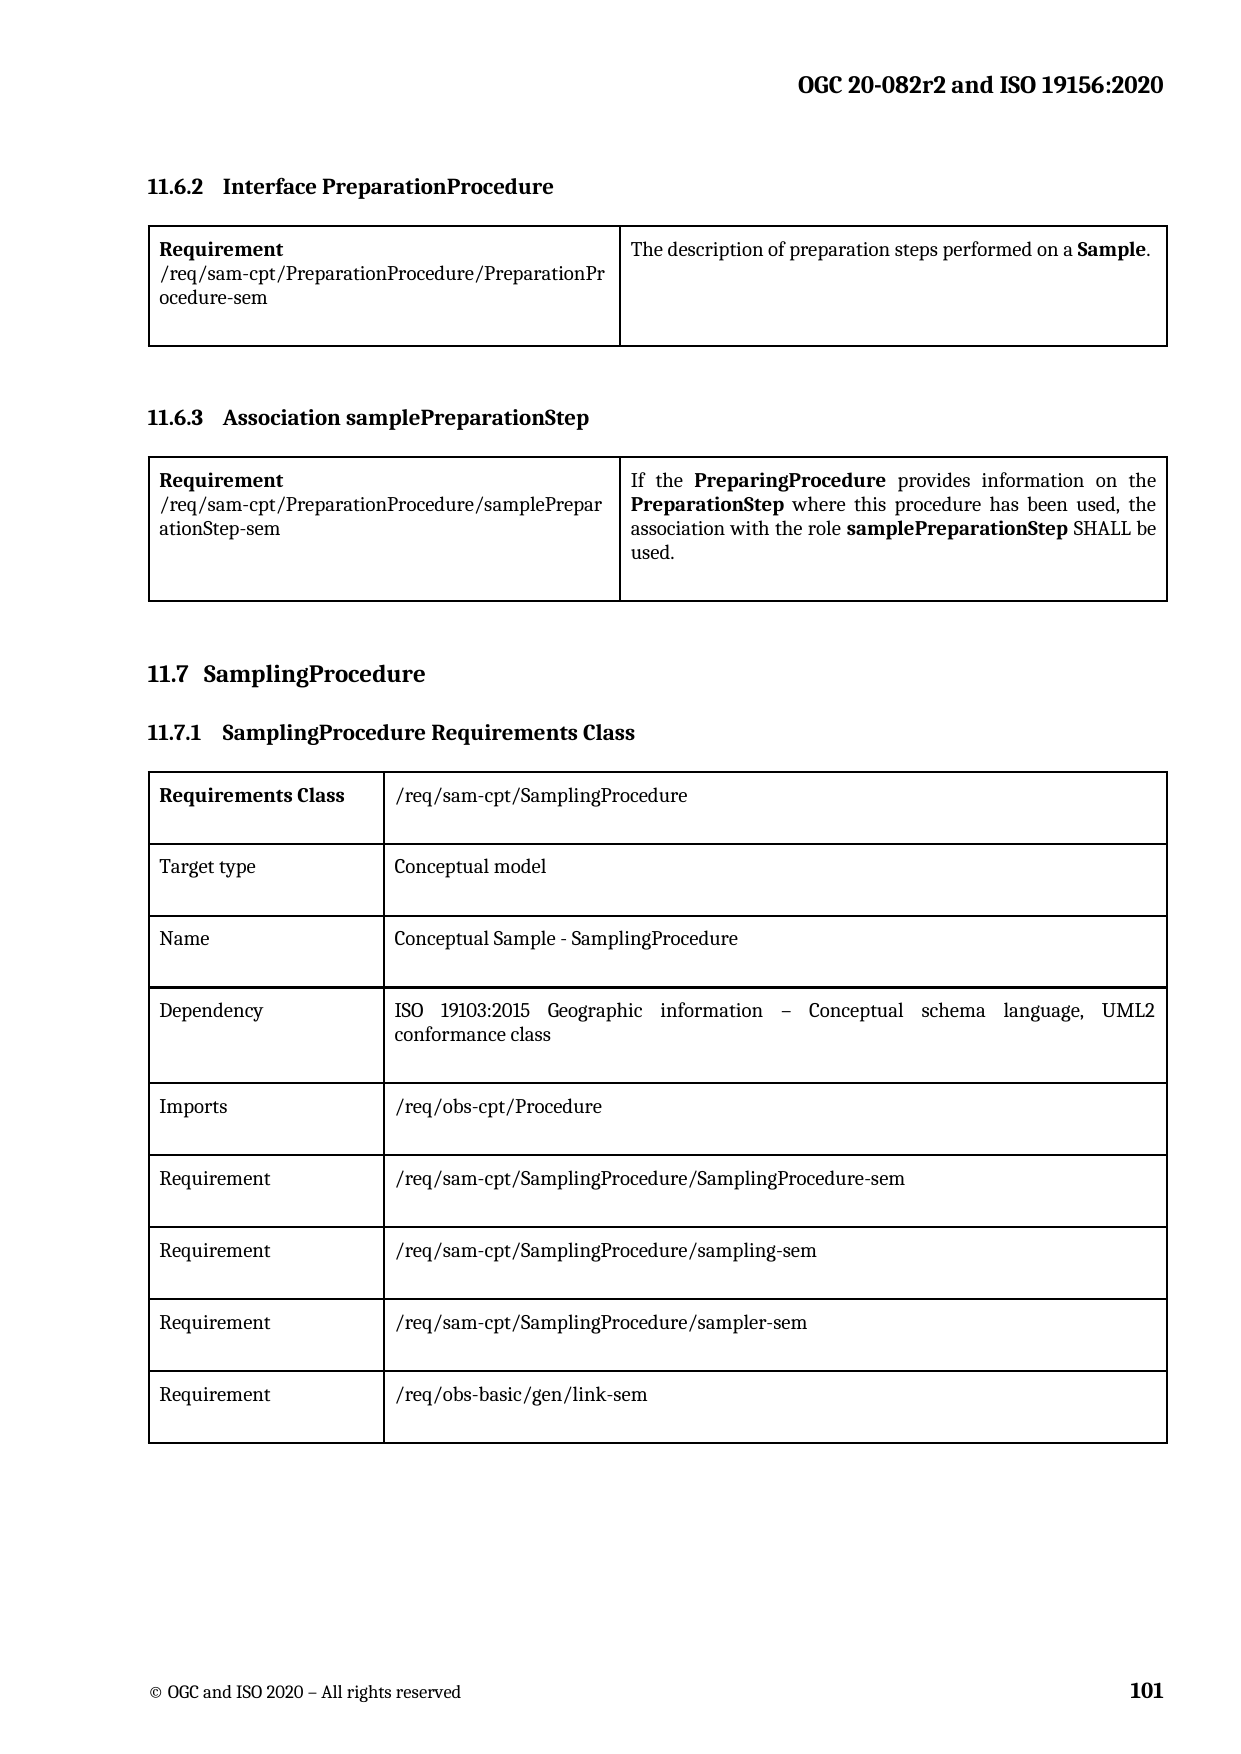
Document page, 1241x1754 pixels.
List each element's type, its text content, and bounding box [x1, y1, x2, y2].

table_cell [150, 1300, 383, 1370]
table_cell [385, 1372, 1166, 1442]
subtitle Association samplePreparationStep [148, 405, 1163, 431]
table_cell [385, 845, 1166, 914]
subtitle SamplingProcedure Requirements Class [148, 719, 1163, 746]
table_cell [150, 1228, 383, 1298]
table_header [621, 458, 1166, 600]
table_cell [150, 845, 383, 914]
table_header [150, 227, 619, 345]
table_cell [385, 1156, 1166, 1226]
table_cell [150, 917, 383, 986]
subtitle SamplingProcedure [148, 659, 1163, 688]
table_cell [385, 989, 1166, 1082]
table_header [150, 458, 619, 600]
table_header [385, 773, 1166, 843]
subtitle Interface PreparationProcedure [148, 174, 1163, 200]
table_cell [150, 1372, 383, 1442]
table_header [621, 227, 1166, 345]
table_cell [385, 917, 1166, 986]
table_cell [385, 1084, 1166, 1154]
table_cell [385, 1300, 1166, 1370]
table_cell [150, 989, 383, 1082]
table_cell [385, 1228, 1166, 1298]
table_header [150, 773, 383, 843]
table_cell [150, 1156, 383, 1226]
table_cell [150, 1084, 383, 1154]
